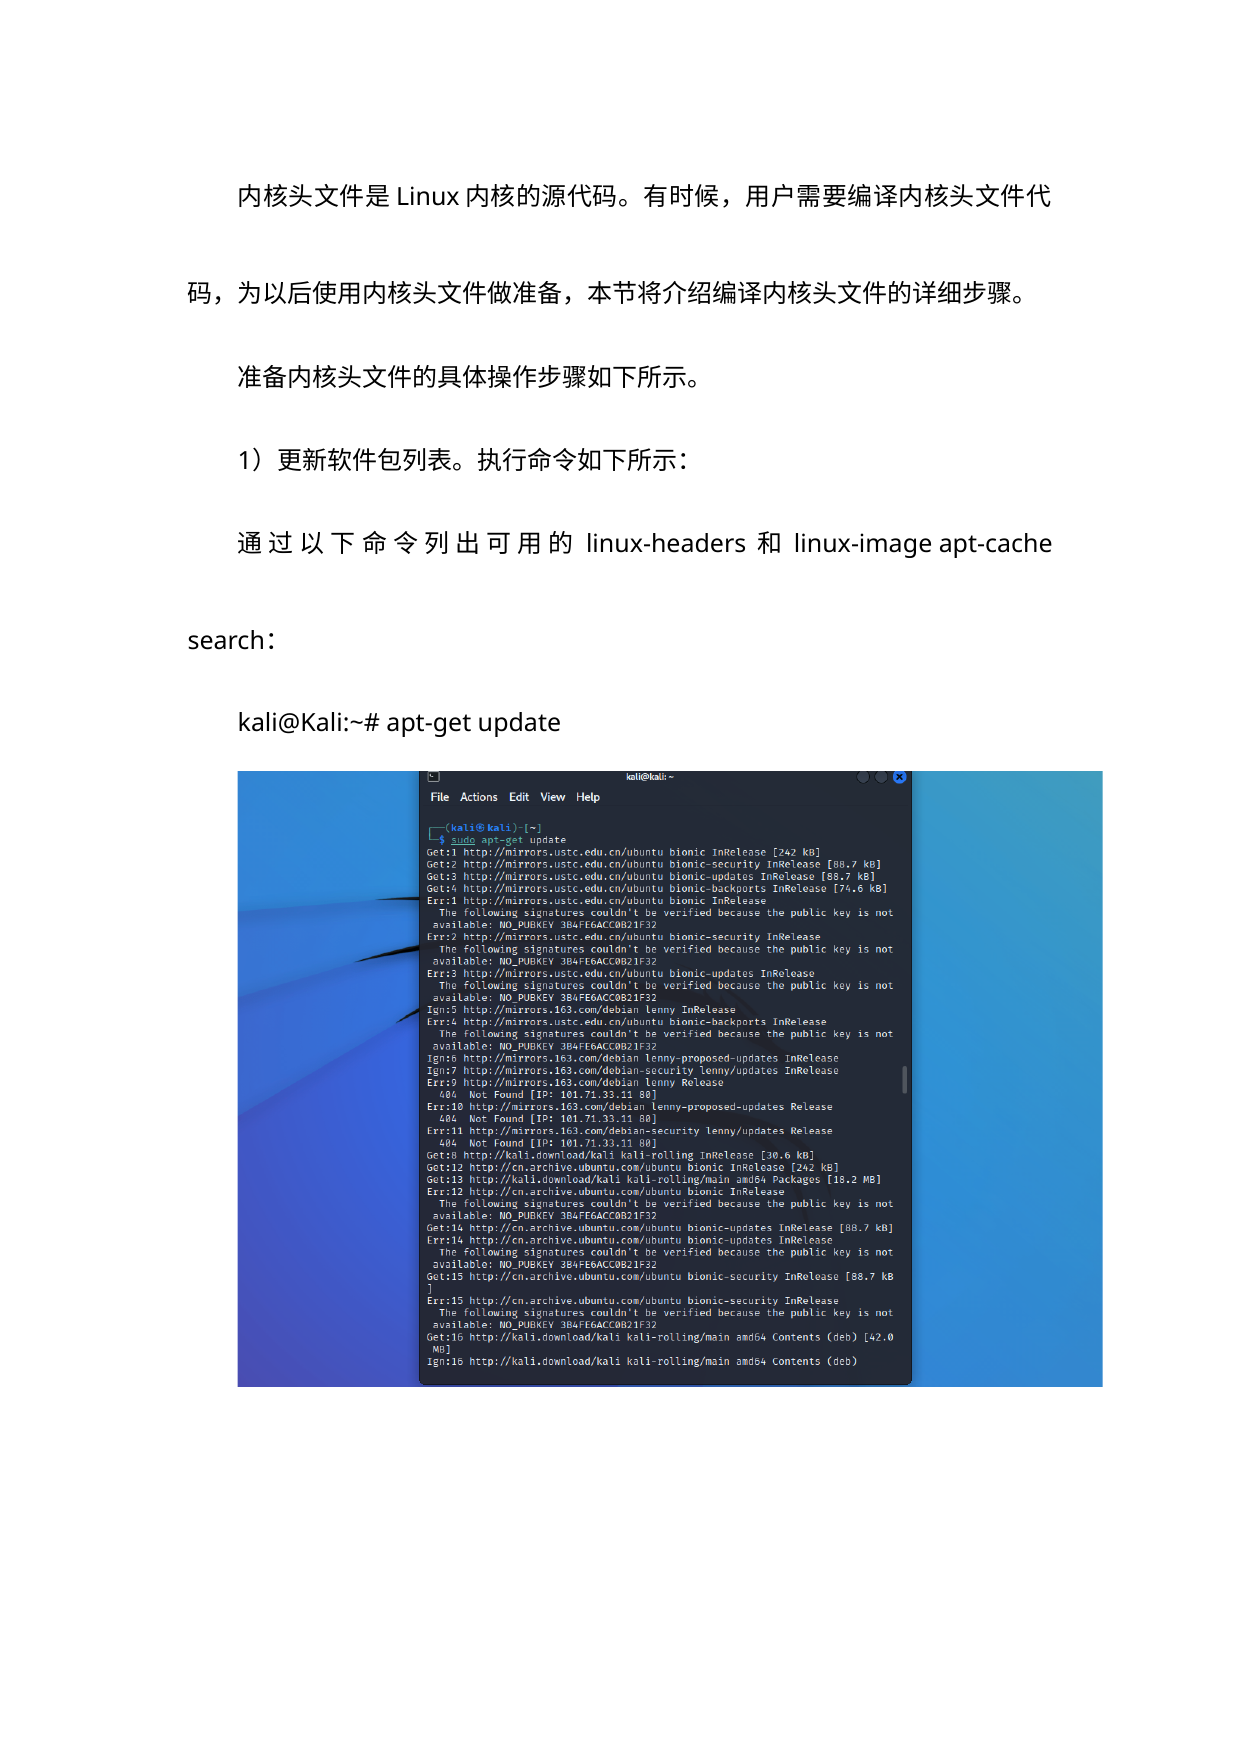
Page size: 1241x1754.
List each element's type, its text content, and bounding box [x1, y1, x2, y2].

text 准备内核头文件的具体操作步骤如下所示。 [187, 343, 1053, 408]
picture [237, 771, 1103, 1387]
text 通过以下命令列出可用的linux-headers和linux-image apt-cache search： [187, 509, 1053, 671]
text 内核头文件是Linux内核的源代码。有时候，用户需要编译内核头文件代码，为以后使用内核头文件做准备，本节将介绍编译内核头文件的详细步骤。 [187, 162, 1053, 324]
text kali@Kali:~# apt-get update [187, 689, 1053, 754]
text 1）更新软件包列表。执行命令如下所示： [187, 426, 1053, 491]
